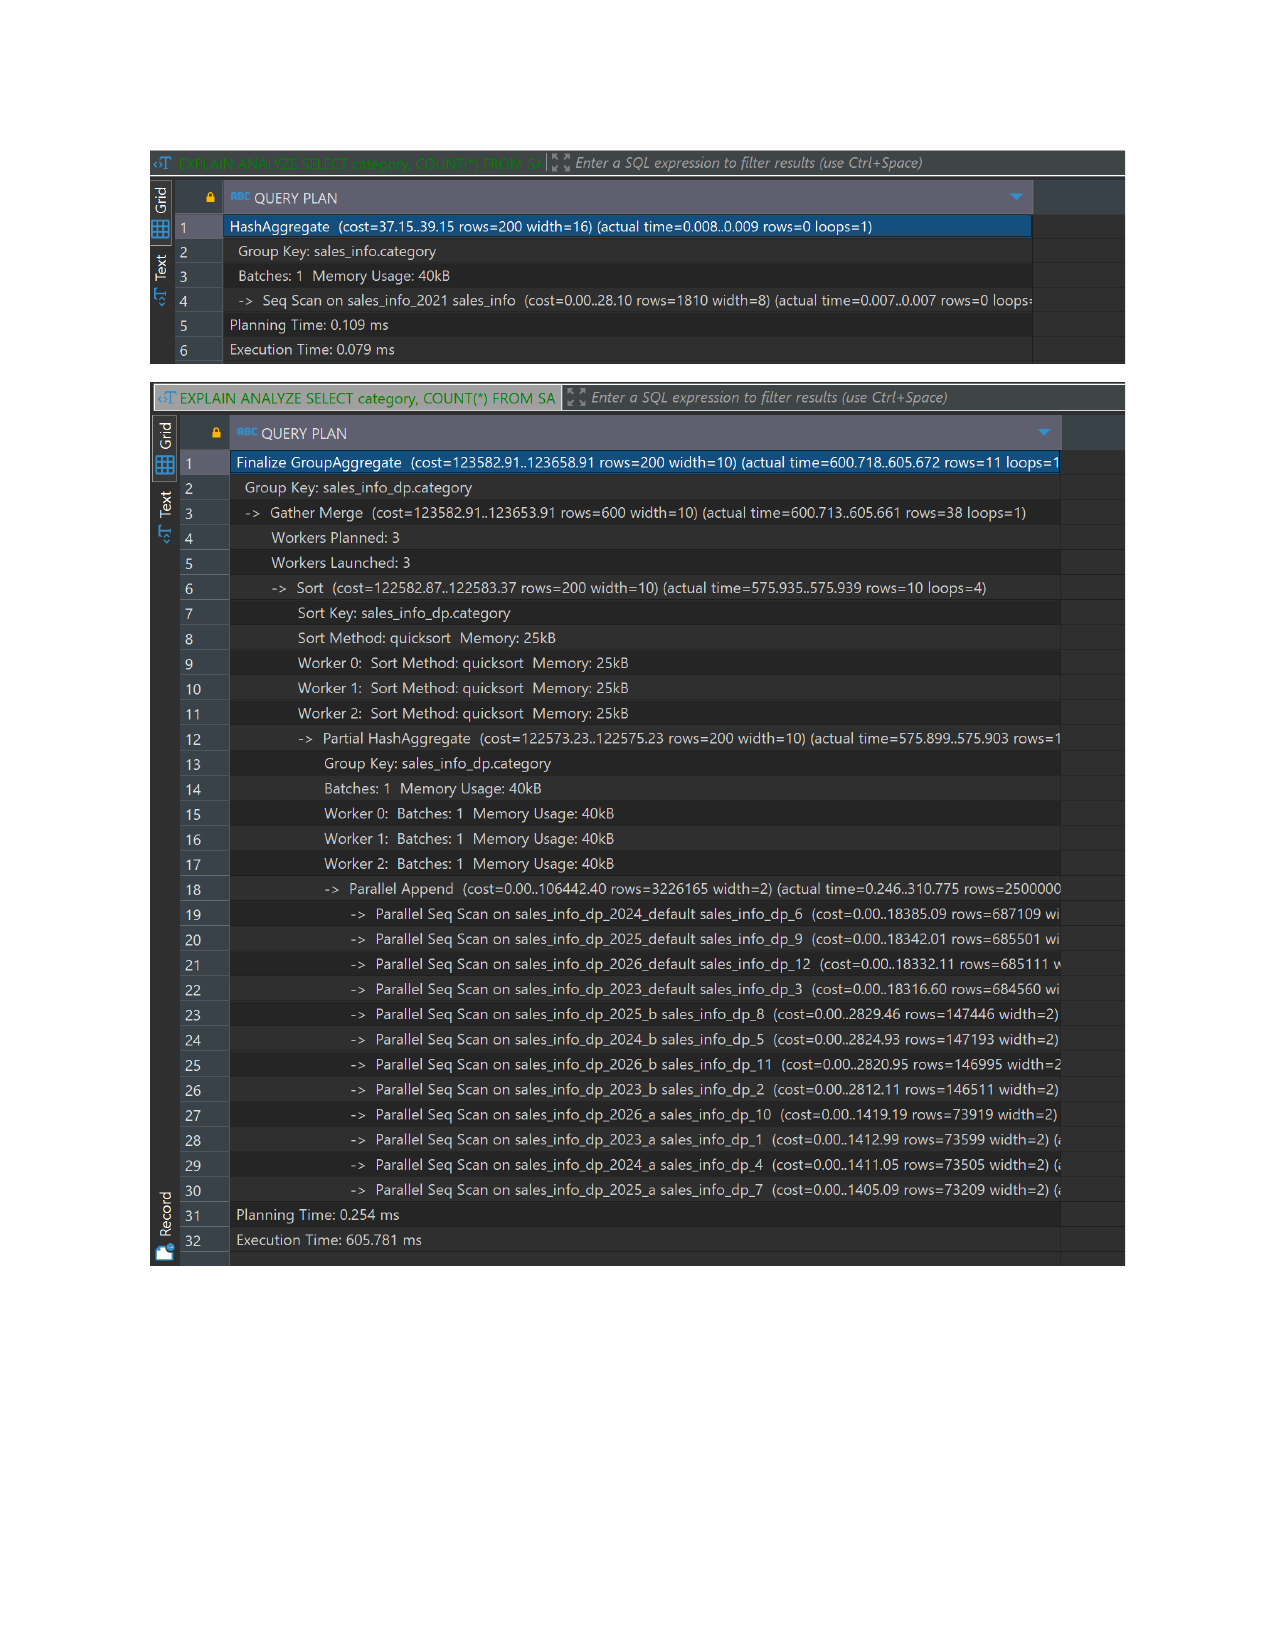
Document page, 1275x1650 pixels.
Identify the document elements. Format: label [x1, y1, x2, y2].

picture [150, 382, 1125, 1266]
picture [150, 150, 1125, 364]
